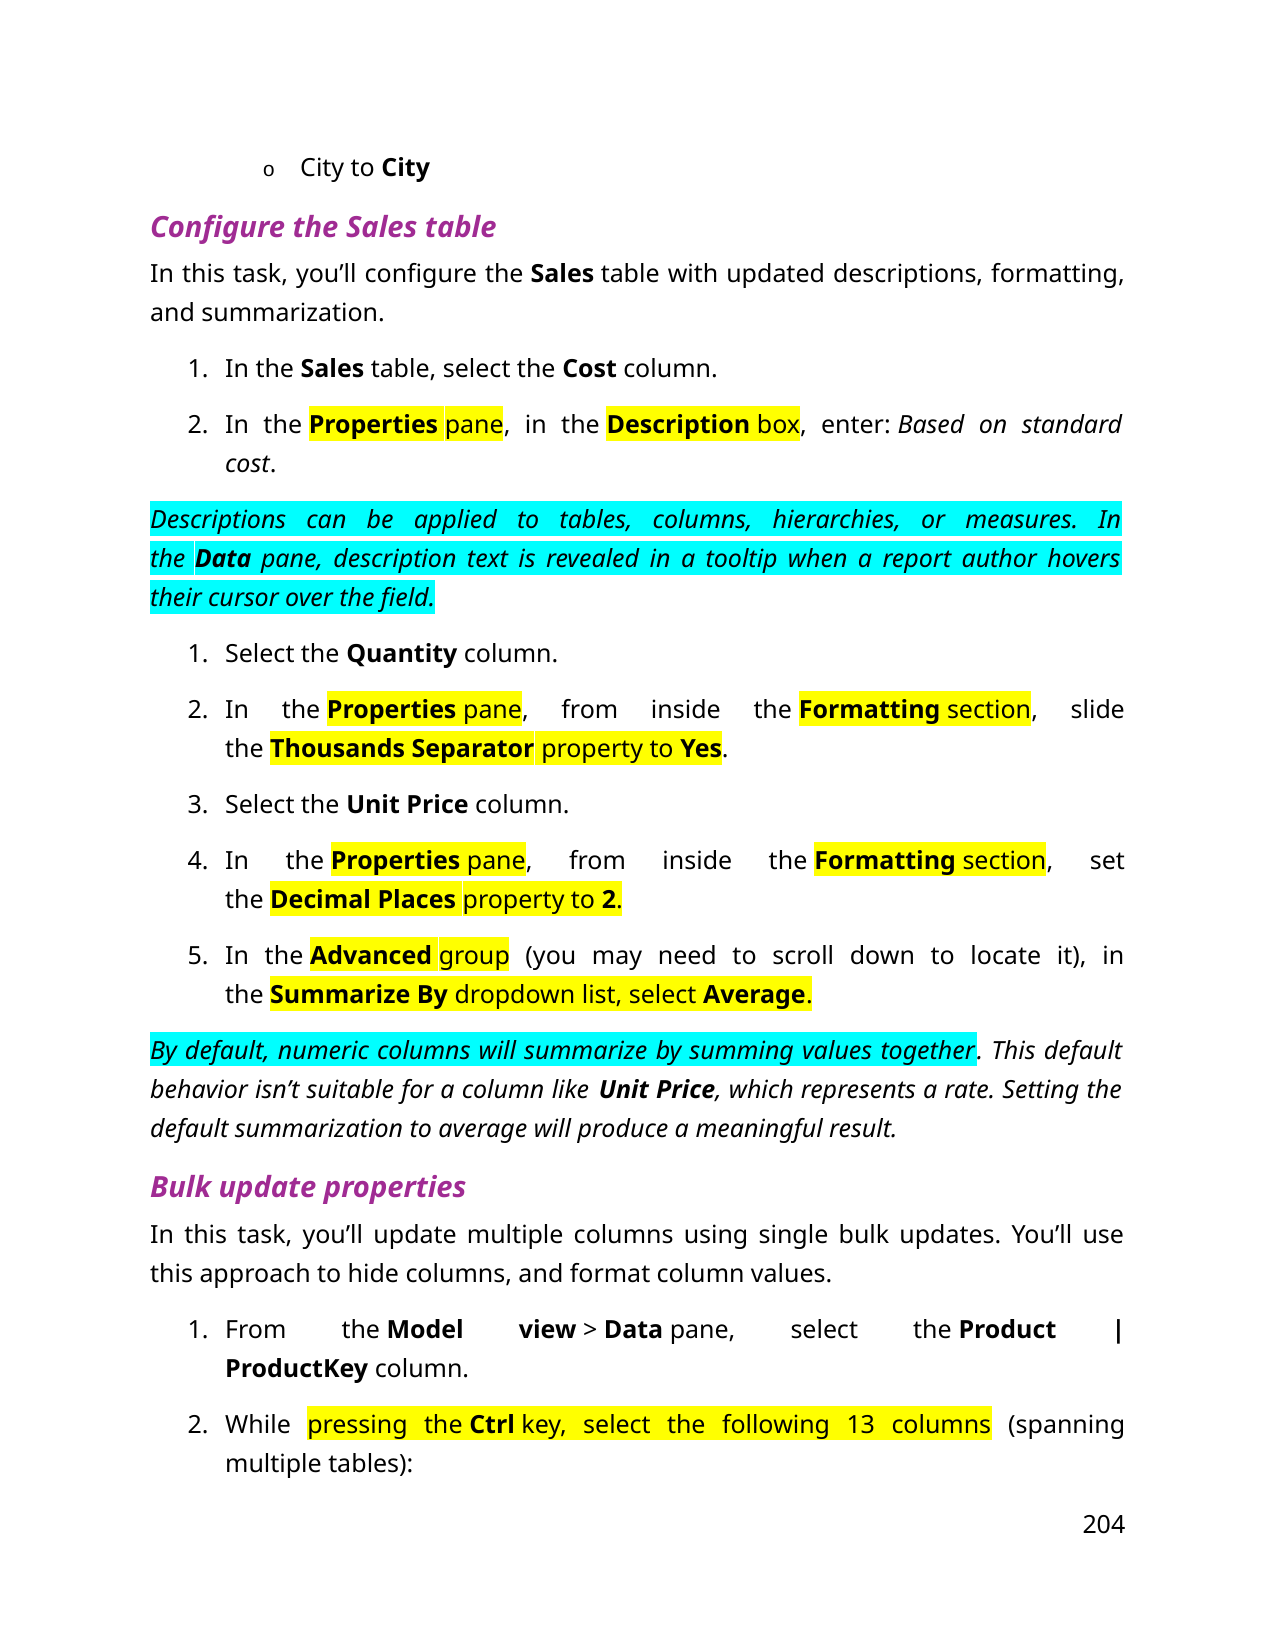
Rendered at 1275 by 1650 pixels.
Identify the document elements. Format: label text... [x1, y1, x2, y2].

list From the Model view > Data pane, select the Product | ProductKey column. [187, 1311, 1125, 1384]
text By default, numeric columns will summarize by summing values together. This default behavior isn’t suitable for a column like Unit Price, which represents a rate. Setting the default summarization to average will produce a meaningful result. [150, 1032, 1125, 1145]
list Select the Quantity column. [187, 636, 1125, 670]
list In the Properties pane, in the Description box, enter: Based on standard cost. [187, 406, 1125, 480]
list While pressing the Ctrl key, select the following 13 columns (spanning multiple tables): [187, 1406, 1125, 1479]
list Select the Unit Price column. [187, 786, 1125, 821]
list In the Properties pane, from inside the Formatting section, set the Decimal Places property to 2. [187, 842, 1125, 916]
subtitle Configure the Sales table [150, 206, 1125, 246]
list In the Sales table, select the Cost column. [187, 351, 1125, 385]
subtitle Bulk update properties [150, 1166, 1125, 1206]
list City to City [262, 150, 1125, 184]
text Descriptions can be applied to tables, columns, hierarchies, or measures. In the Data pane, description text is revealed in a tooltip when a report author hovers their cursor over the field. [150, 501, 1125, 614]
text In this task, you’ll update multiple columns using single bulk updates. You’ll use this approach to hide columns, and format column values. [150, 1216, 1125, 1289]
list In the Advanced group (you may need to scroll down to locate it), in the Summarize By dropdown list, select Average. [187, 937, 1125, 1011]
list In the Properties pane, from inside the Formatting section, slide the Thousands Separator property to Yes. [187, 691, 1125, 765]
text In this task, you’ll configure the Sales table with updated descriptions, formatting, and summarization. [150, 256, 1125, 329]
